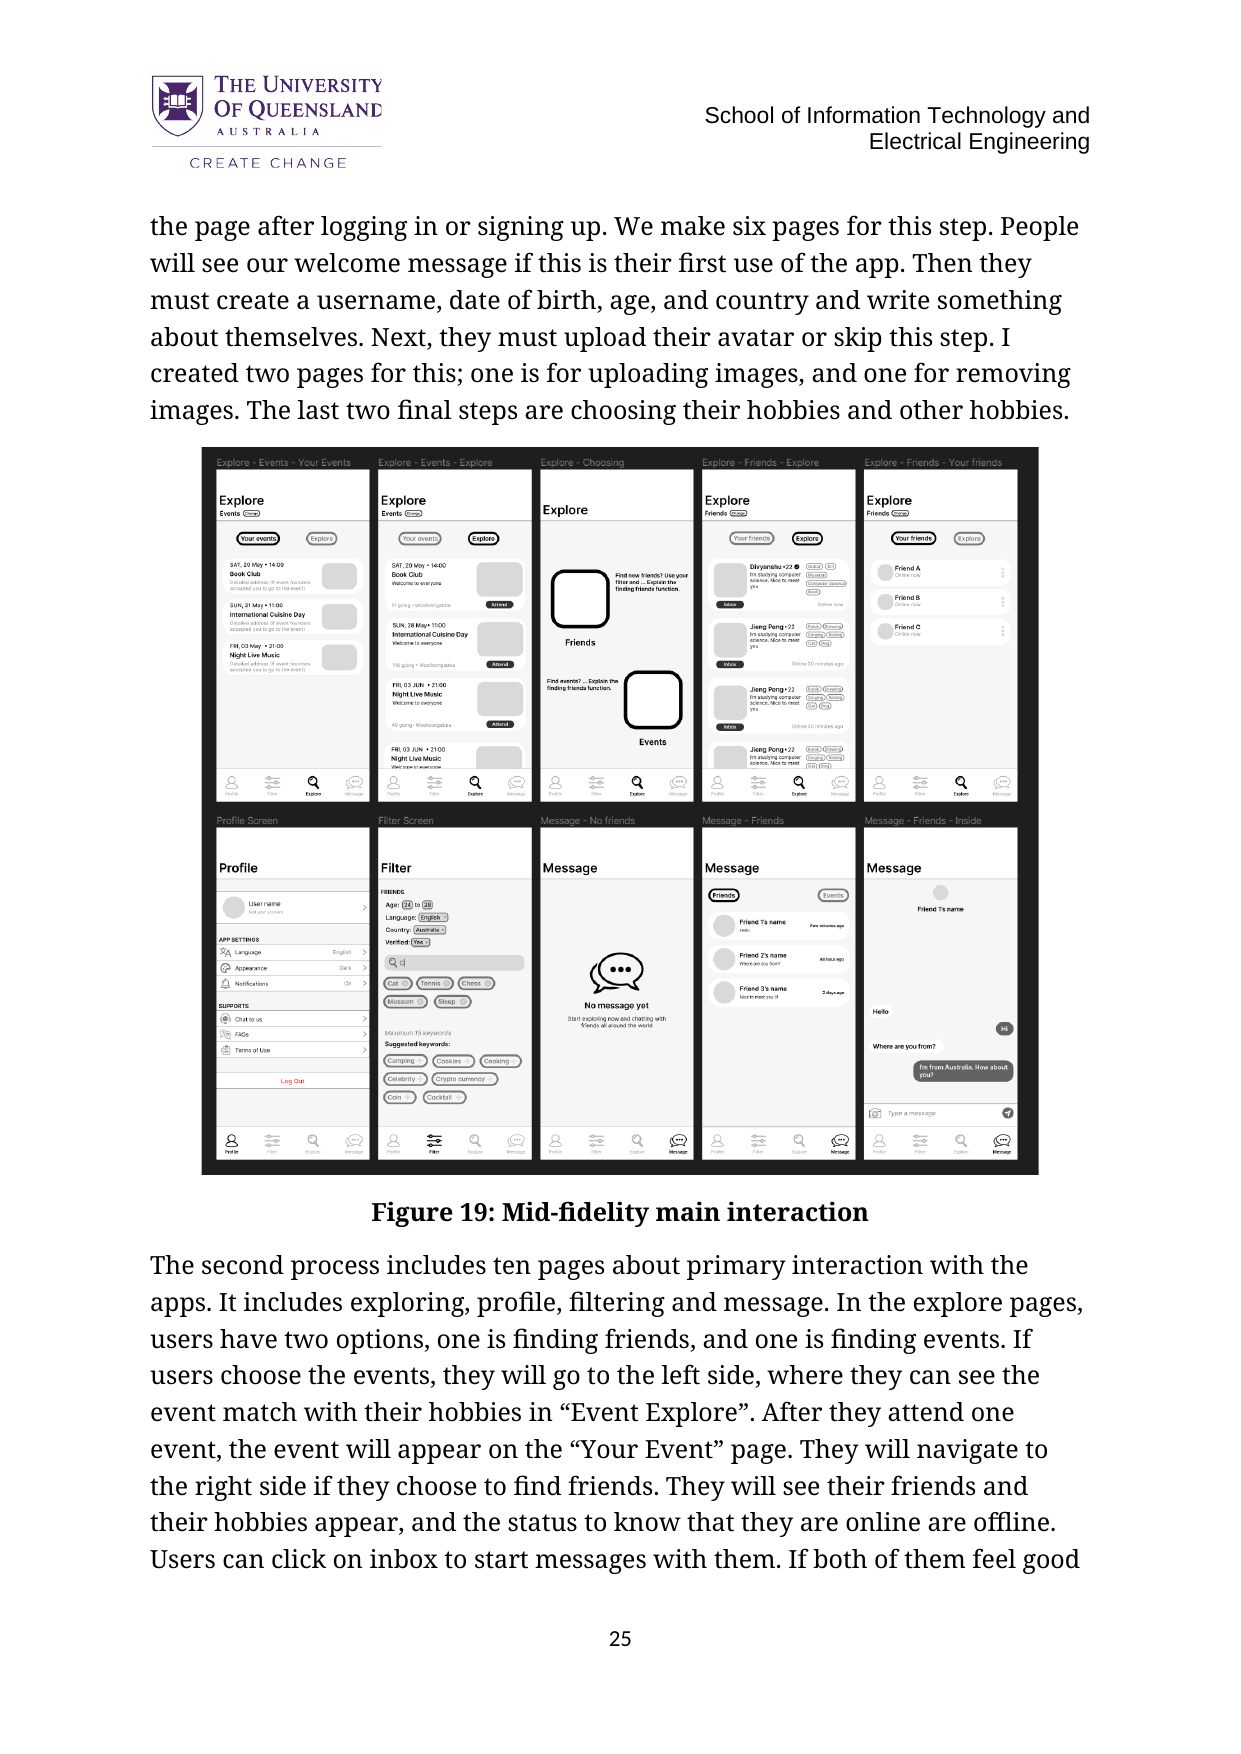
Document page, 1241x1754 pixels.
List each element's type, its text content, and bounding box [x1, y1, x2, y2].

text Figure 19: Mid-fidelity main interaction [150, 1194, 1090, 1228]
picture [201, 447, 1039, 1175]
picture [150, 73, 338, 167]
